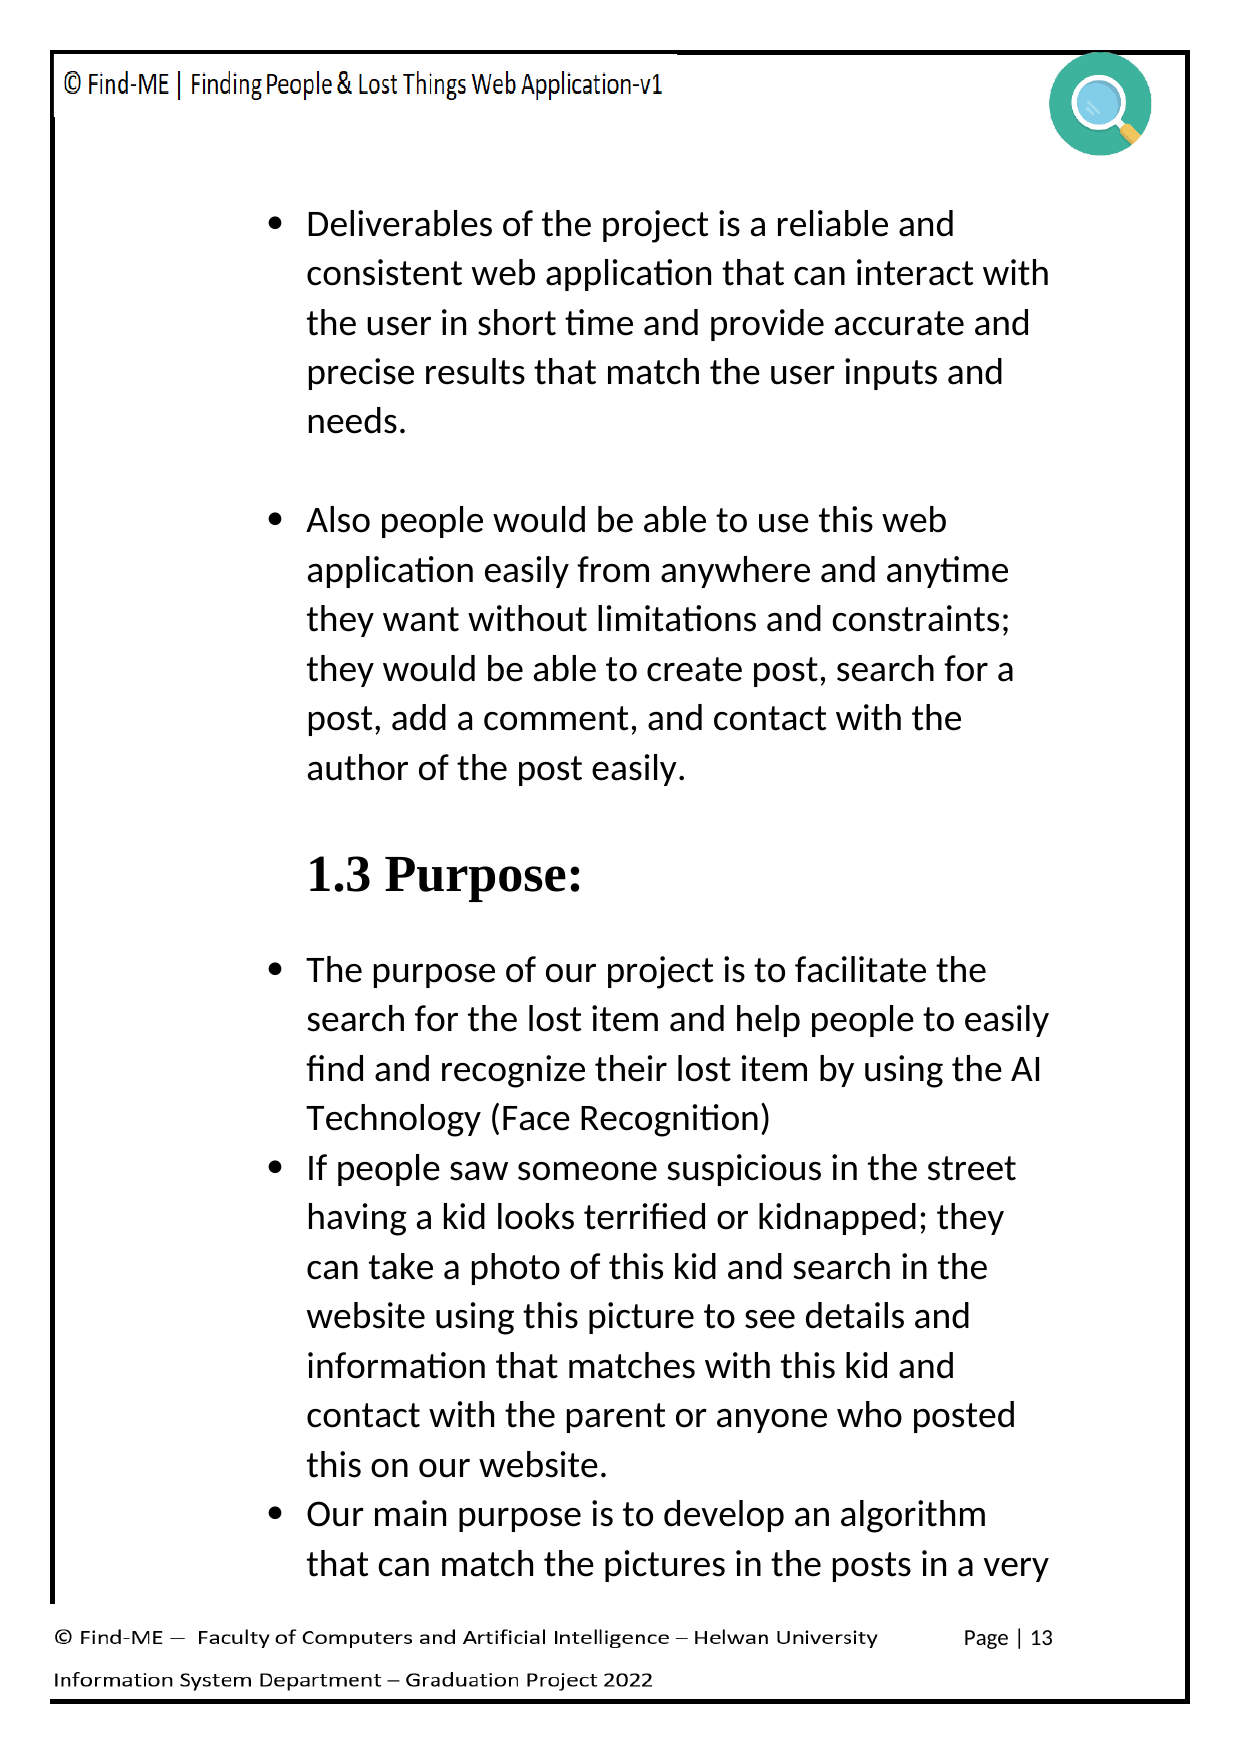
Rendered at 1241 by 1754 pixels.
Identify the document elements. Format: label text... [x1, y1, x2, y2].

list Also people would be able to use this web application easily from anywhere and anytime they want without limitations and constraints; they would be able to create post, search for a post, add a comment, and contact with the author of the post easily. [269, 496, 1053, 789]
list 1.3 Purpose: [306, 843, 1053, 903]
picture [1048, 52, 1152, 156]
list The purpose of our project is to facilitate the search for the lost item and help people to easily find and recognize their lost item by using the AI Technology (Face Recognition) [269, 946, 1053, 1140]
picture [26, 1604, 887, 1699]
picture [53, 54, 678, 117]
list If people saw someone suspicious in the street having a kid looks terrified or kidnapped; they can take a photo of this kid and search in the website using this picture to see details and information that matches with this kid and contact with the parent or anyone who posted this on our website. [269, 1144, 1053, 1486]
list Deliverables of the project is a reliable and consistent web application that can interact with the user in short time and provide accurate and precise results that match the user inputs and needs. [269, 199, 1053, 443]
